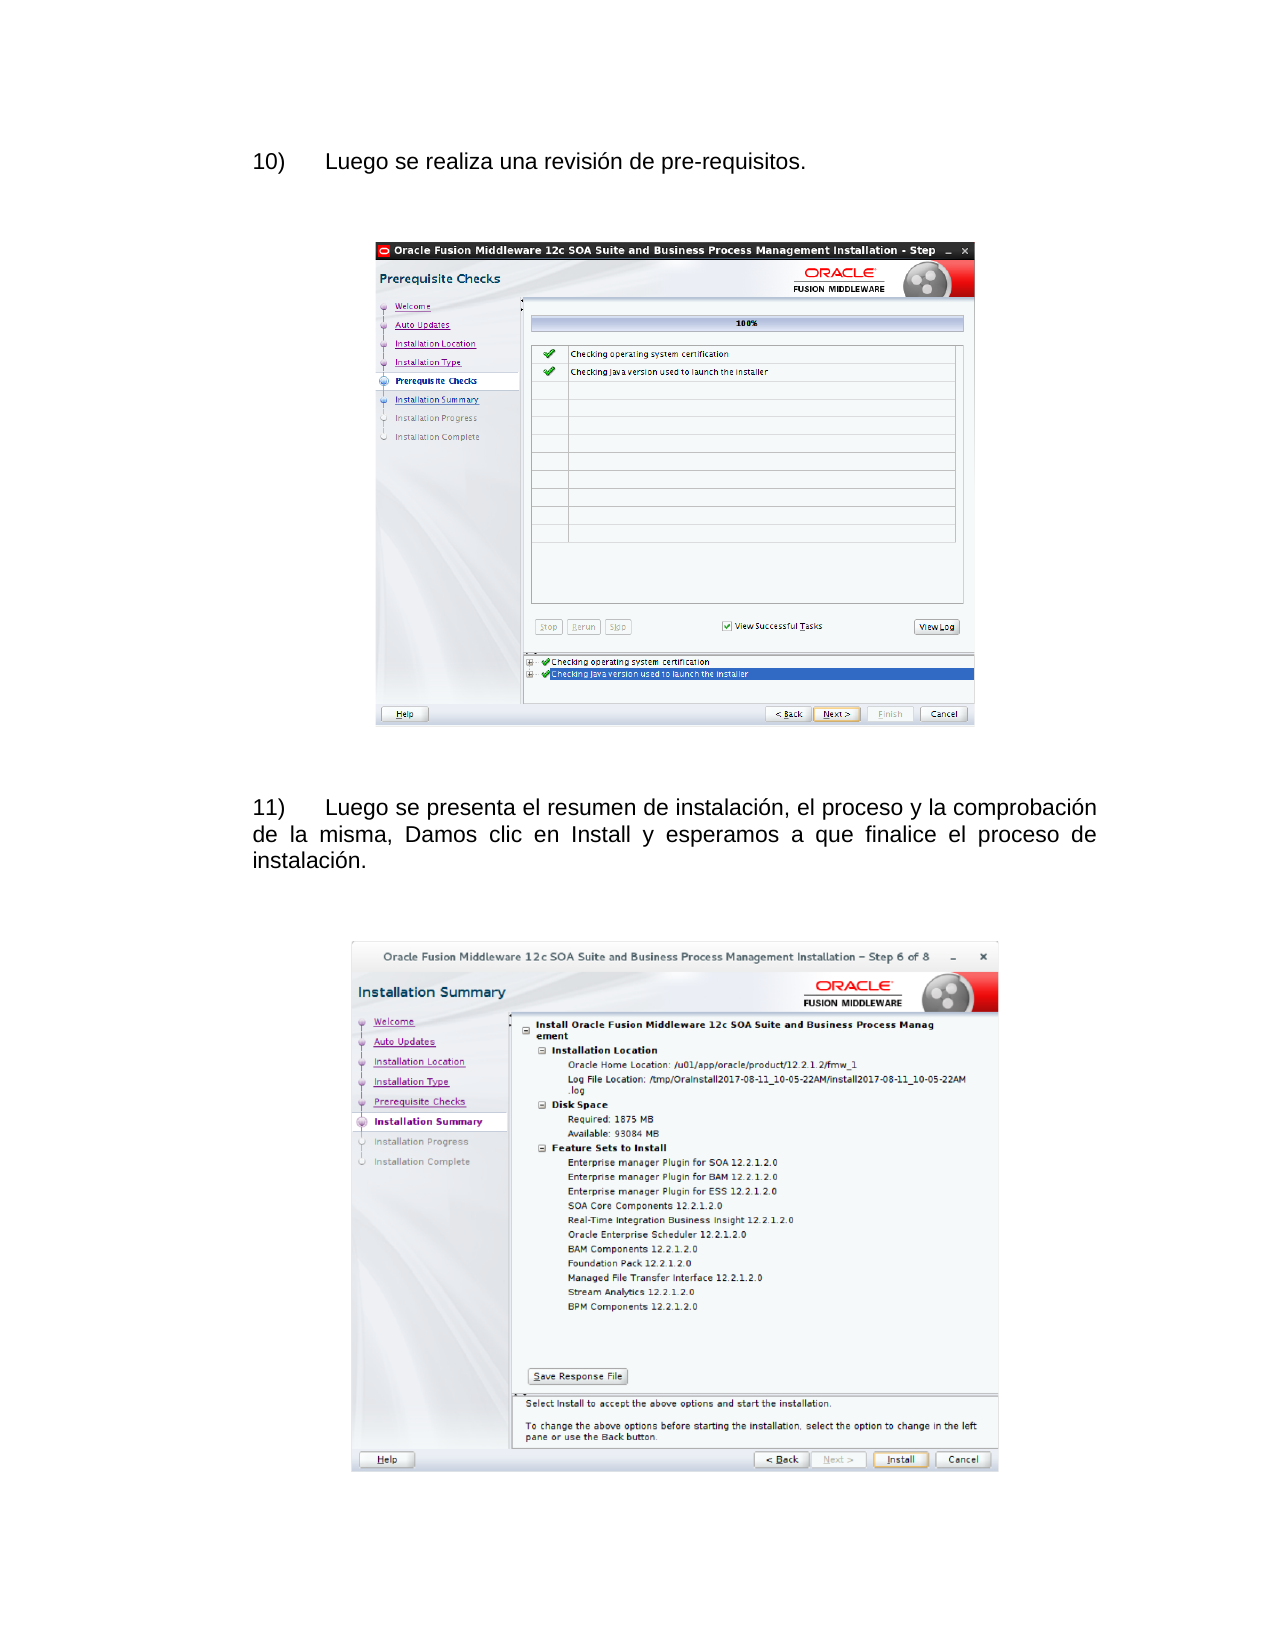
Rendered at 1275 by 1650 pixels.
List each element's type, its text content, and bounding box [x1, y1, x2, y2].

list Luego se presenta el resumen de instalación, el proceso y la comprobación de la misma, Damos clic en Install y esperamos a que finalice el proceso de instalación. [252, 794, 1098, 873]
picture [351, 941, 999, 1472]
picture [375, 242, 975, 727]
list Luego se realiza una revisión de pre-requisitos. [252, 148, 1098, 174]
